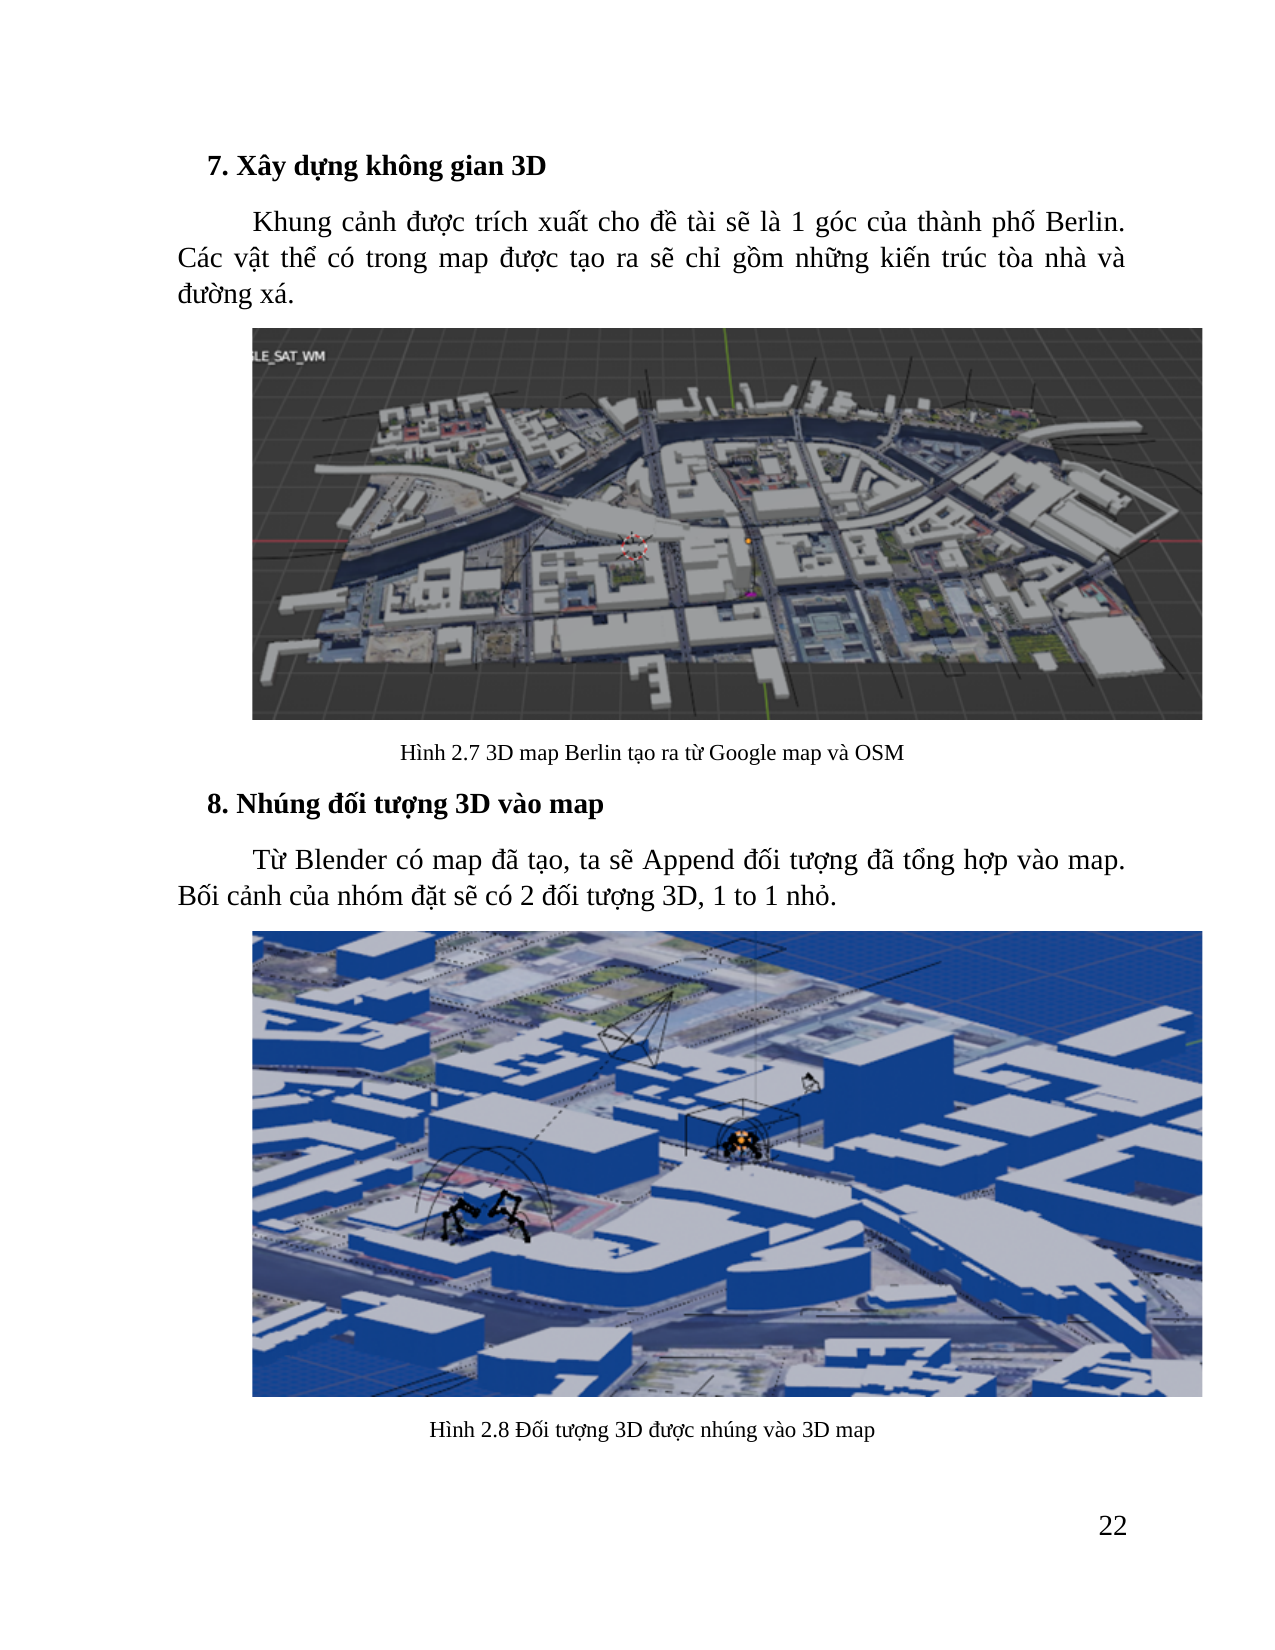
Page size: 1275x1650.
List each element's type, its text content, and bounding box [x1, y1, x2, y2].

text Nhúng đối tượng 3D vào map [207, 786, 1127, 819]
text Từ Blender có map đã tạo, ta sẽ Append đối tượng đã tổng hợp vào map. Bối cảnh của nhóm đặt sẽ có 2 đối tượng 3D, 1 to 1 nhỏ. [177, 842, 1127, 912]
text Khung cảnh được trích xuất cho đề tài sẽ là 1 góc của thành phố Berlin. Các vật thể có trong map được tạo ra sẽ chỉ gồm những kiến trúc tòa nhà và đường xá. [177, 204, 1127, 309]
picture [252, 328, 1203, 720]
text Xây dựng không gian 3D [207, 148, 1127, 181]
text Hình 2.8 Đối tượng 3D được nhúng vào 3D map [177, 1416, 1127, 1443]
text Hình 2.7 3D map Berlin tạo ra từ Google map và OSM [177, 739, 1127, 765]
picture [252, 931, 1203, 1397]
